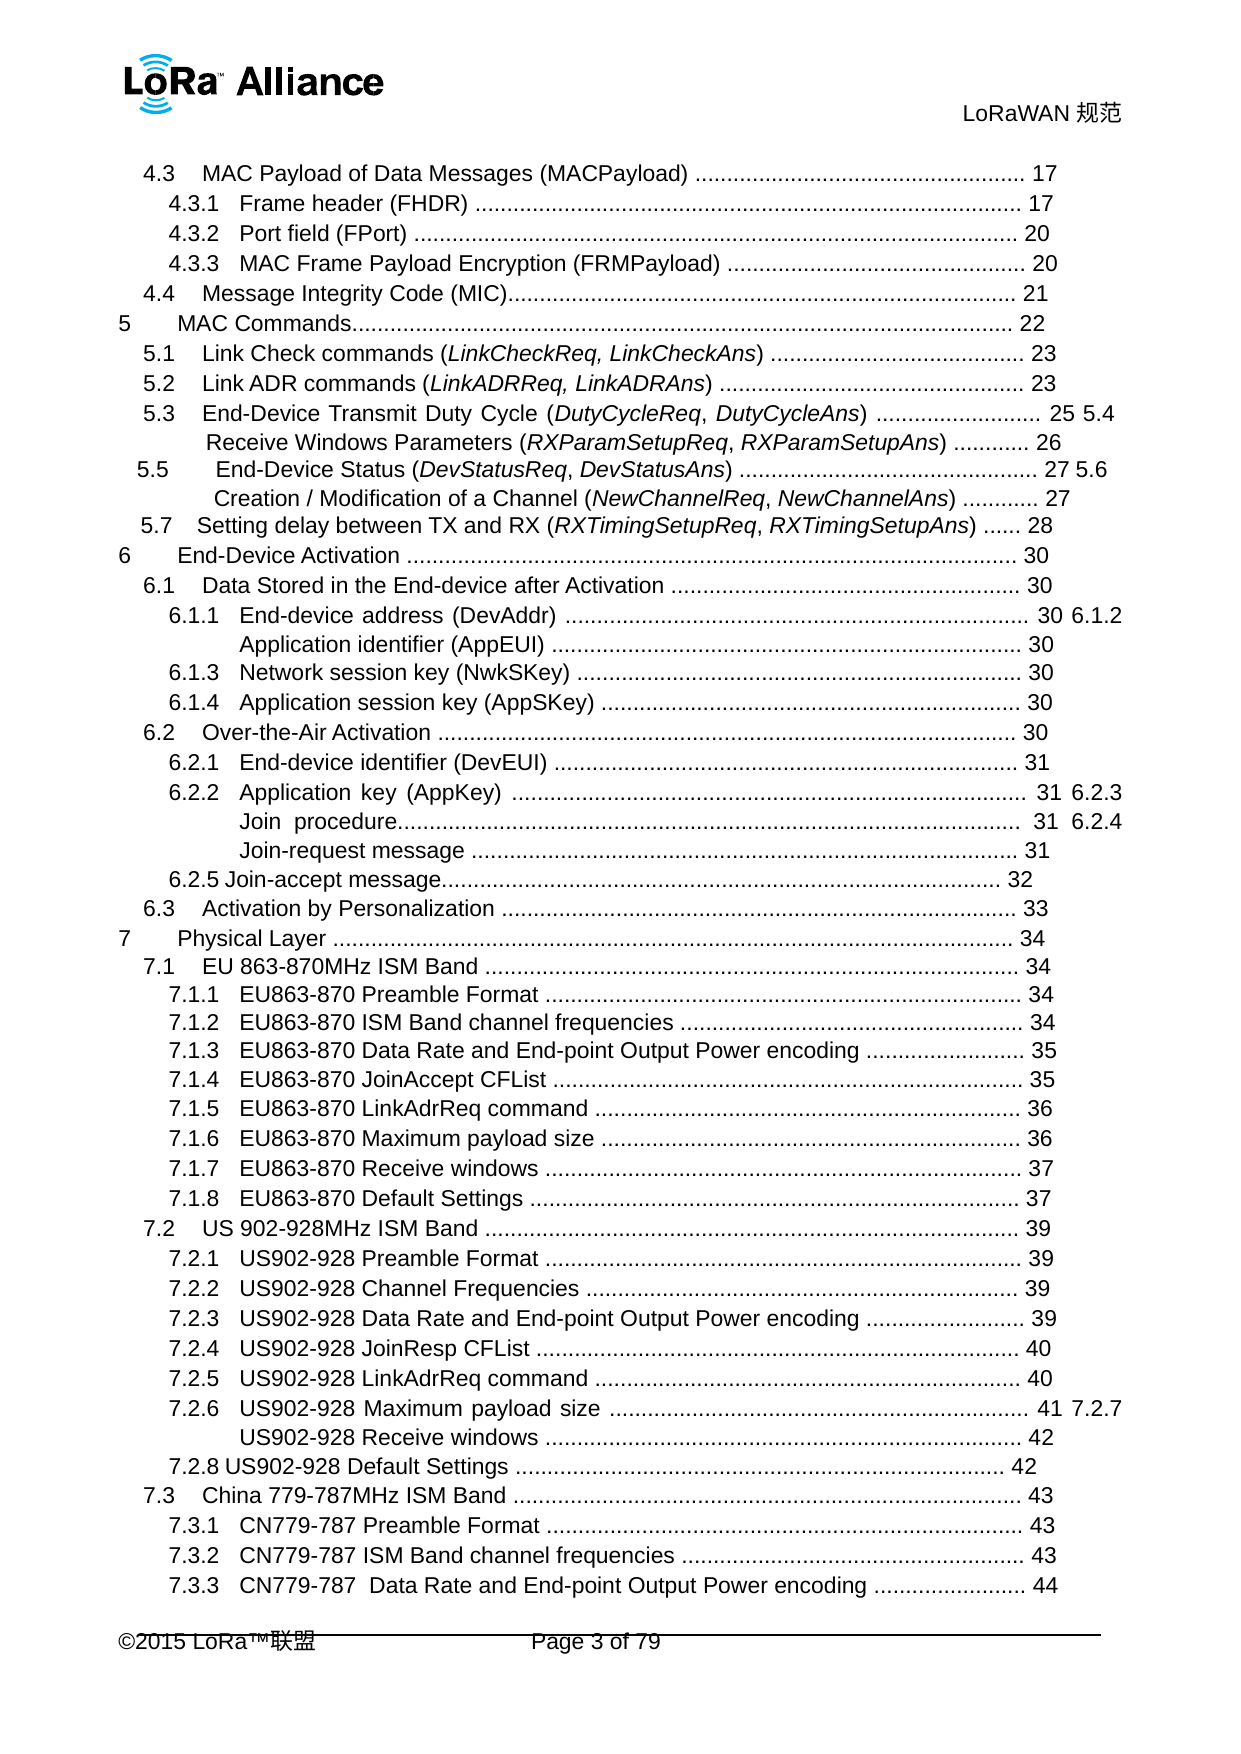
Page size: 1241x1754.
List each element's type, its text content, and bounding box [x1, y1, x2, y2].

list Activation by Personalization ................................................................................. 33 [143, 894, 1122, 923]
list EU863-870 LinkAdrReq command ................................................................... 36 [168, 1094, 1122, 1122]
list US902-928 Channel Frequencies .................................................................... 39 [168, 1274, 1122, 1302]
list Port field (FPort) ............................................................................................... 20 [168, 219, 1122, 247]
list Application key (AppKey) ................................................................................. 31 6.2.3 Join procedure.................................................................................................. 31 6.2.4 Join-request message ...................................................................................... 31 [168, 778, 1122, 864]
list Network session key (NwkSKey) ...................................................................... 30 [168, 658, 1122, 687]
list US902-928 LinkAdrReq command ................................................................... 40 [168, 1364, 1122, 1392]
text 5.7 Setting delay between TX and RX (RXTimingSetupReq, RXTimingSetupAns) ...... 28 [118, 512, 1122, 539]
text 6.2.5 Join-accept message........................................................................................ 32 [168, 866, 1122, 893]
text 7.2.8 US902-928 Default Settings ............................................................................. 42 [168, 1453, 1122, 1479]
list US902-928 Preamble Format ........................................................................... 39 [168, 1244, 1122, 1272]
list End-Device Transmit Duty Cycle (DutyCycleReq, DutyCycleAns) .......................... 25 5.4 Receive Windows Parameters (RXParamSetupReq, RXParamSetupAns) ............ 26 [143, 399, 1122, 456]
list China 779-787MHz ISM Band ................................................................................ 43 [143, 1481, 1122, 1509]
list Link ADR commands (LinkADRReq, LinkADRAns) ................................................ 23 [143, 369, 1122, 397]
text 5.5 End-Device Status (DevStatusReq, DevStatusAns) ............................................... 27 5.6 Creation / Modification of a Channel (NewChannelReq, NewChannelAns) ............ 27 [127, 456, 1122, 512]
list Over-the-Air Activation ........................................................................................... 30 [143, 718, 1122, 747]
list End-Device Activation ................................................................................................ 30 [118, 541, 1122, 569]
list Physical Layer ........................................................................................................... 34 [118, 924, 1122, 951]
list US902-928 JoinResp CFList ............................................................................ 40 [168, 1334, 1122, 1362]
list EU863-870 JoinAccept CFList .......................................................................... 35 [168, 1066, 1122, 1092]
list CN779-787 ISM Band channel frequencies ...................................................... 43 [168, 1541, 1122, 1569]
list EU863-870 Preamble Format ........................................................................... 34 [168, 981, 1122, 1007]
list MAC Frame Payload Encryption (FRMPayload) ............................................... 20 [168, 249, 1122, 277]
list EU863-870 Receive windows ........................................................................... 37 [168, 1154, 1122, 1182]
list US902-928 Data Rate and End-point Output Power encoding ......................... 39 [168, 1304, 1122, 1332]
list US 902-928MHz ISM Band .................................................................................... 39 [143, 1214, 1122, 1242]
list EU 863-870MHz ISM Band .................................................................................... 34 [143, 953, 1122, 979]
list MAC Payload of Data Messages (MACPayload) .................................................... 17 [143, 159, 1122, 187]
list EU863-870 Default Settings ............................................................................. 37 [168, 1184, 1122, 1212]
list US902-928 Maximum payload size .................................................................. 41 7.2.7 US902-928 Receive windows ........................................................................... 42 [168, 1394, 1122, 1451]
list Message Integrity Code (MIC)................................................................................ 21 [143, 279, 1122, 307]
list CN779-787 Data Rate and End-point Output Power encoding ........................ 44 [168, 1571, 1122, 1599]
list MAC Commands........................................................................................................ 22 [118, 309, 1122, 337]
list End-device address (DevAddr) ......................................................................... 30 6.1.2 Application identifier (AppEUI) .......................................................................... 30 [168, 601, 1122, 658]
list EU863-870 Maximum payload size .................................................................. 36 [168, 1124, 1122, 1152]
list EU863-870 ISM Band channel frequencies ...................................................... 34 [168, 1009, 1122, 1036]
list Data Stored in the End-device after Activation ....................................................... 30 [143, 571, 1122, 599]
list EU863-870 Data Rate and End-point Output Power encoding ......................... 35 [168, 1037, 1122, 1064]
list Link Check commands (LinkCheckReq, LinkCheckAns) ........................................ 23 [143, 339, 1122, 367]
list CN779-787 Preamble Format ........................................................................... 43 [168, 1511, 1122, 1539]
list Application session key (AppSKey) .................................................................. 30 [168, 688, 1122, 717]
list End-device identifier (DevEUI) ......................................................................... 31 [168, 748, 1122, 777]
list Frame header (FHDR) ...................................................................................... 17 [168, 189, 1122, 217]
